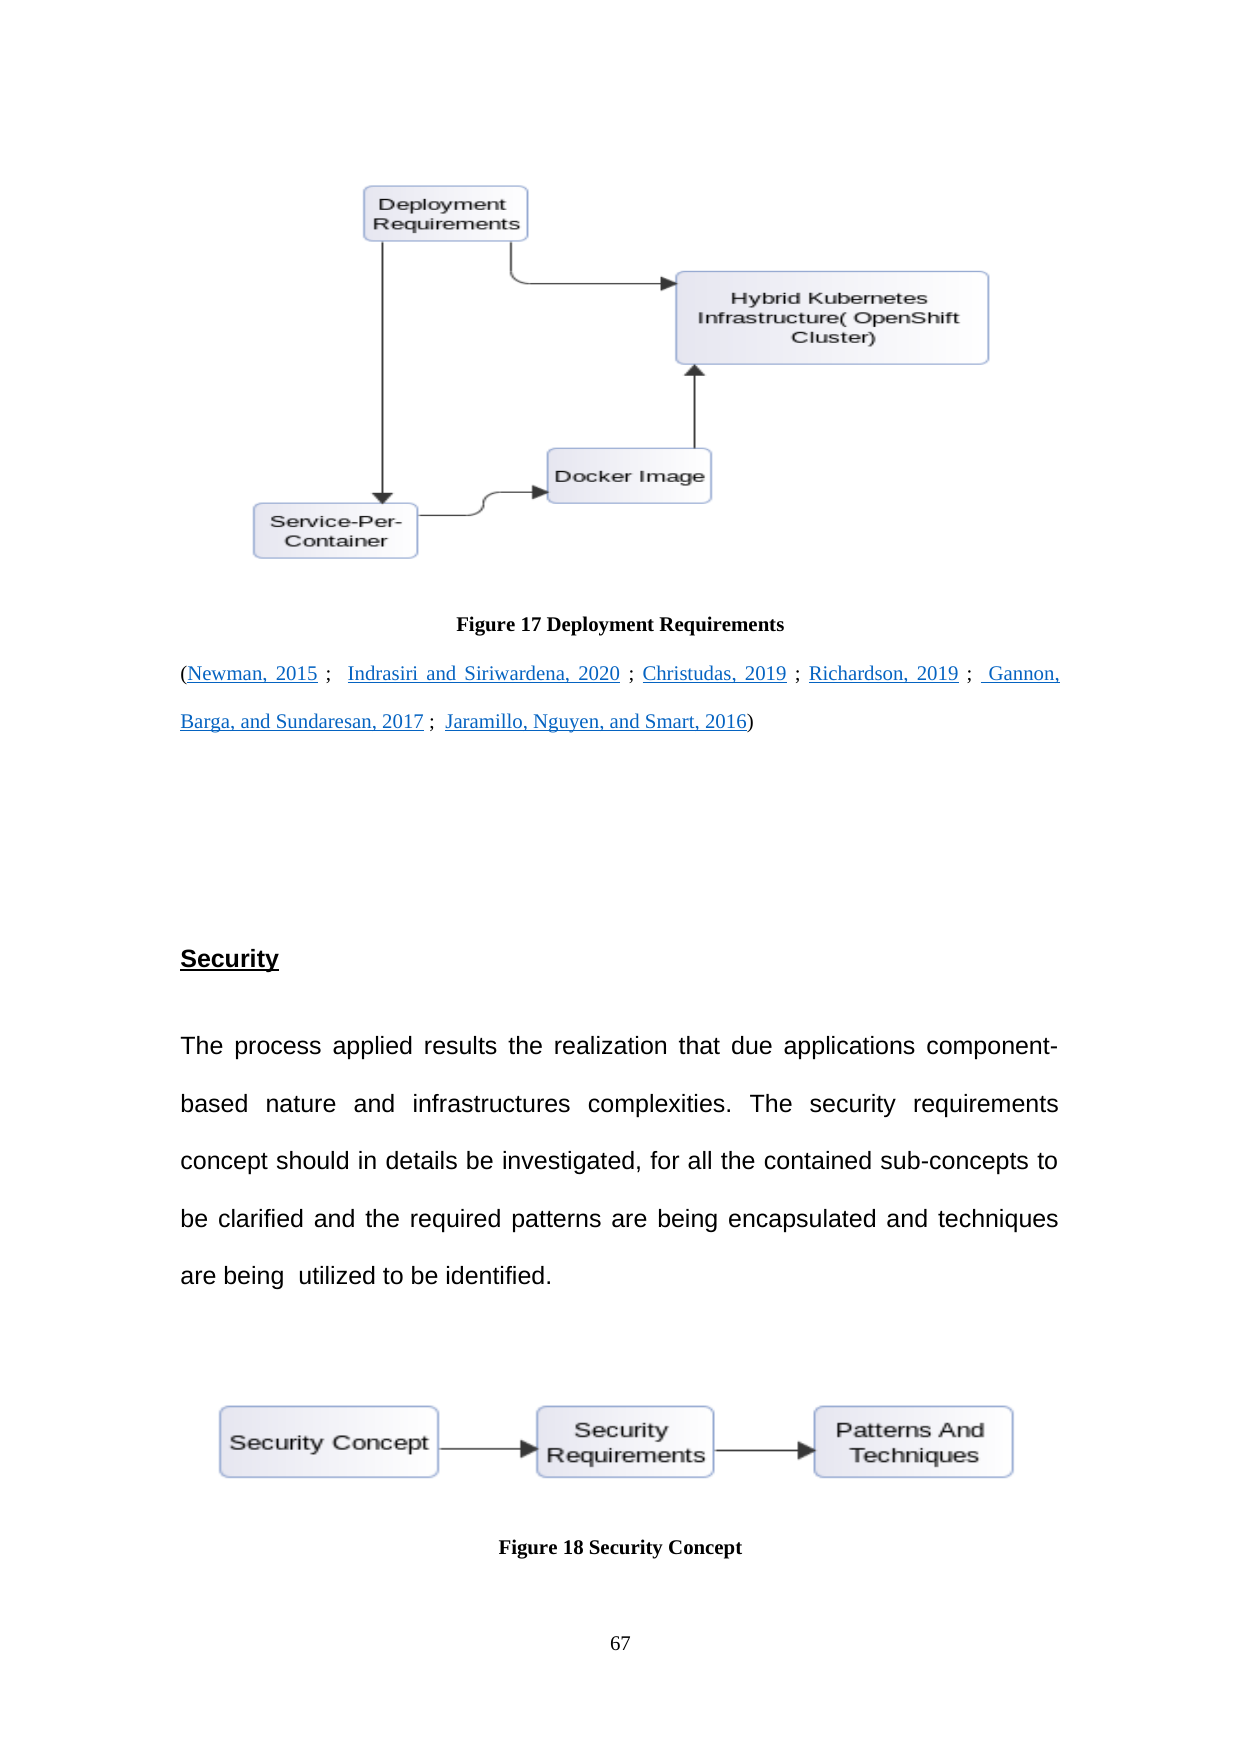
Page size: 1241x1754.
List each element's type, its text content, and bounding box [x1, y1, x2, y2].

text Security [180, 944, 1060, 973]
text Figure 17 Deployment Requirements [180, 612, 1060, 636]
picture [180, 150, 1008, 571]
text (Newman, 2015 ; Indrasiri and Siriwardena, 2020 ; Christudas, 2019 ; Richardson, 2019 ; Gannon, Barga, and Sundaresan, 2017 ; Jaramillo, Nguyen, and Smart, 2016) [180, 661, 1060, 733]
text The process applied results the realization that due applications component-based nature and infrastructures complexities. The security requirements concept should in details be investigated, for all the contained sub-concepts to be clarified and the required patterns are being encapsulated and techniques are being utilized to be identified. [180, 1031, 1060, 1290]
picture [180, 1343, 1034, 1494]
text Figure 18 Security Concept [180, 1535, 1060, 1559]
